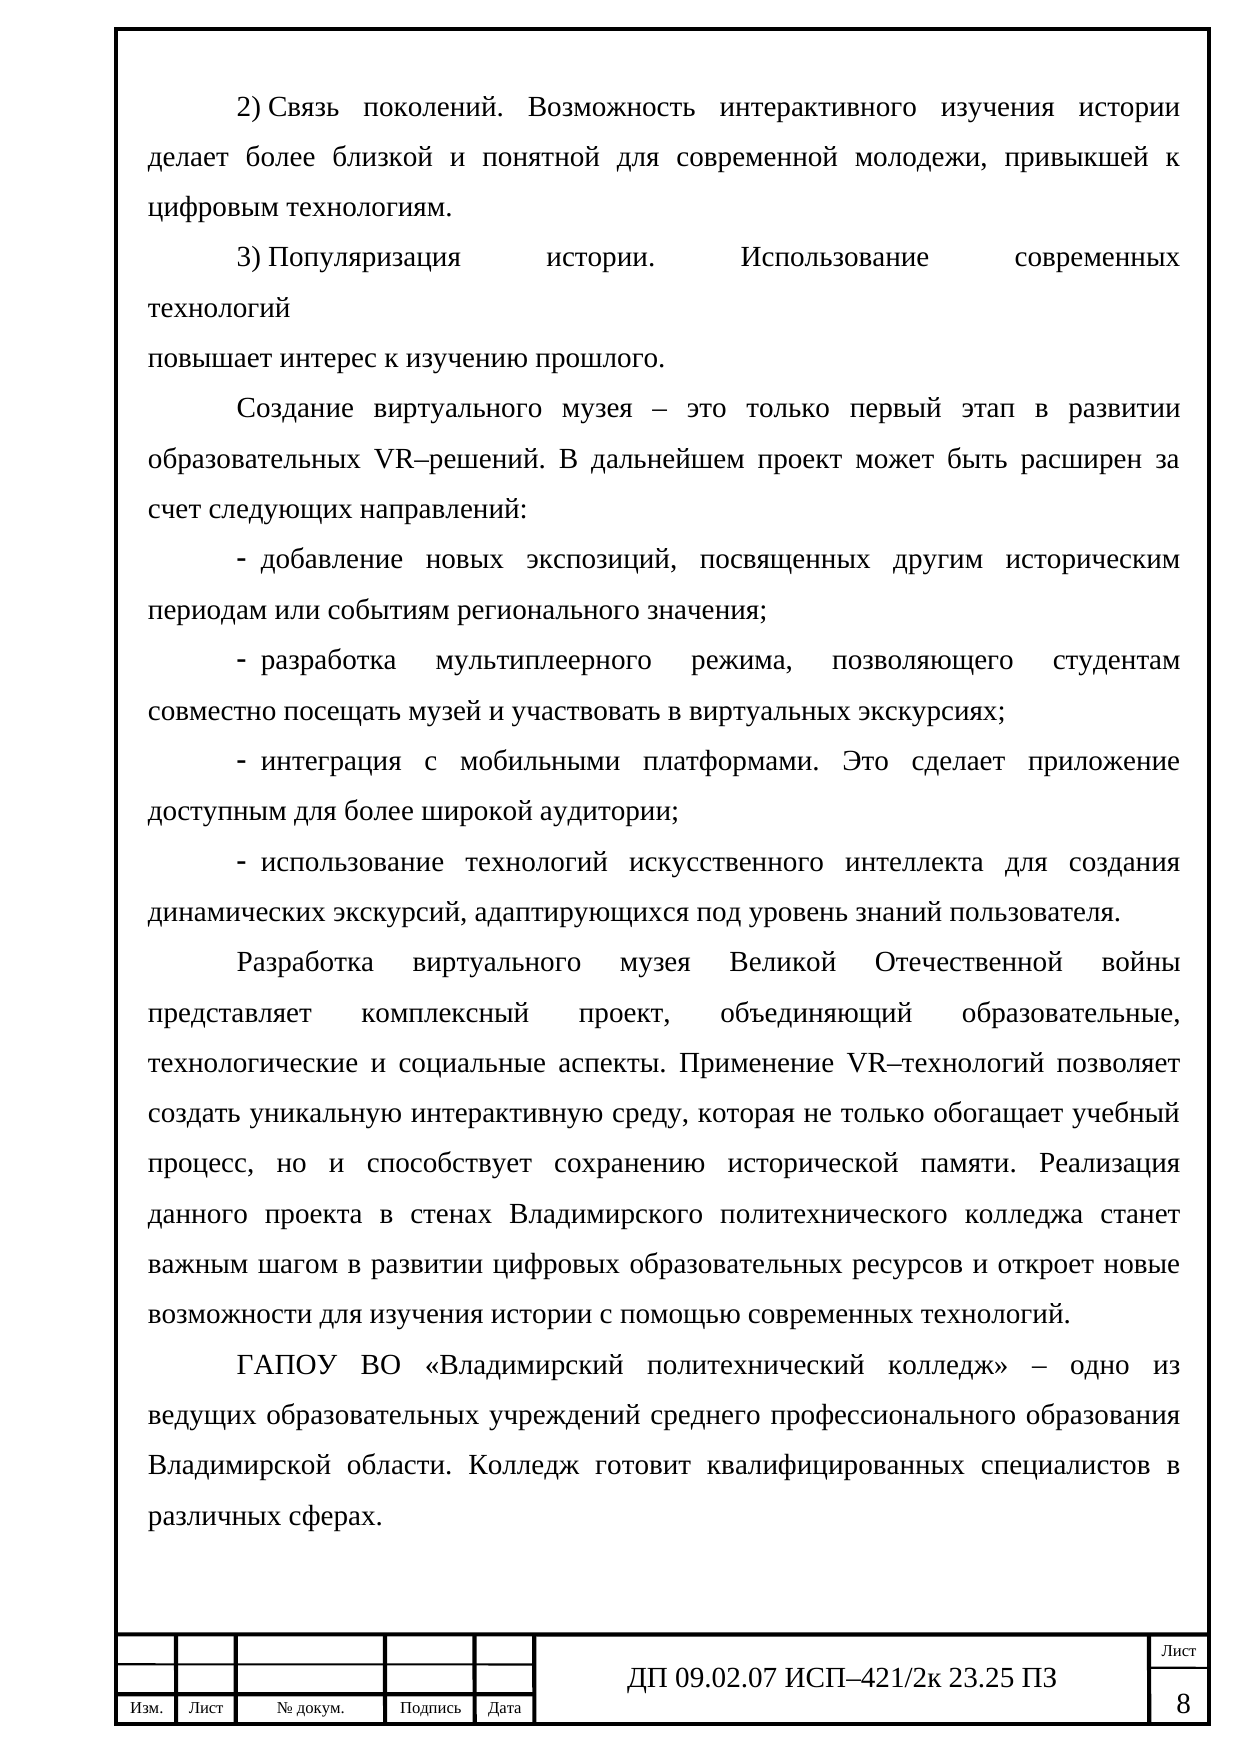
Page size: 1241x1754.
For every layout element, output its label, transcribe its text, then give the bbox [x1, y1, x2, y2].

list добавление новых экспозиций, посвященных другим историческим периодам или событиям регионального значения; [148, 541, 1181, 625]
list Популяризация истории. Использование современных технологий [148, 239, 1181, 323]
text Разработка виртуального музея Великой Отечественной войны представляет комплексный проект, объединяющий образовательные, технологические и социальные аспекты. Применение VR–технологий позволяет создать уникальную интерактивную среду, которая не только обогащает учебный процесс, но и способствует сохранению исторической памяти. Реализация данного проекта в стенах Владимирского политехнического колледжа станет важным шагом в развитии цифровых образовательных ресурсов и откроет новые возможности для изучения истории с помощью современных технологий. [148, 944, 1181, 1330]
list использование технологий искусственного интеллекта для создания динамических экскурсий, адаптирующихся под уровень знаний пользователя. [148, 844, 1181, 928]
list интеграция с мобильными платформами. Это сделает приложение доступным для более широкой аудитории; [148, 743, 1181, 827]
text повышает интерес к изучению прошлого. [148, 340, 1181, 374]
text ГАПОУ ВО «Владимирский политехнический колледж» – одно из ведущих образовательных учреждений среднего профессионального образования Владимирской области. Колледж готовит квалифицированных специалистов в различных сферах. [148, 1347, 1181, 1531]
text Создание виртуального музея – это только первый этап в развитии образовательных VR–решений. В дальнейшем проект может быть расширен за счет следующих направлений: [148, 391, 1181, 525]
list разработка мультиплеерного режима, позволяющего студентам совместно посещать музей и участвовать в виртуальных экскурсиях; [148, 642, 1181, 726]
list Связь поколений. Возможность интерактивного изучения истории делает более близкой и понятной для современной молодежи, привыкшей к цифровым технологиям. [148, 89, 1181, 223]
